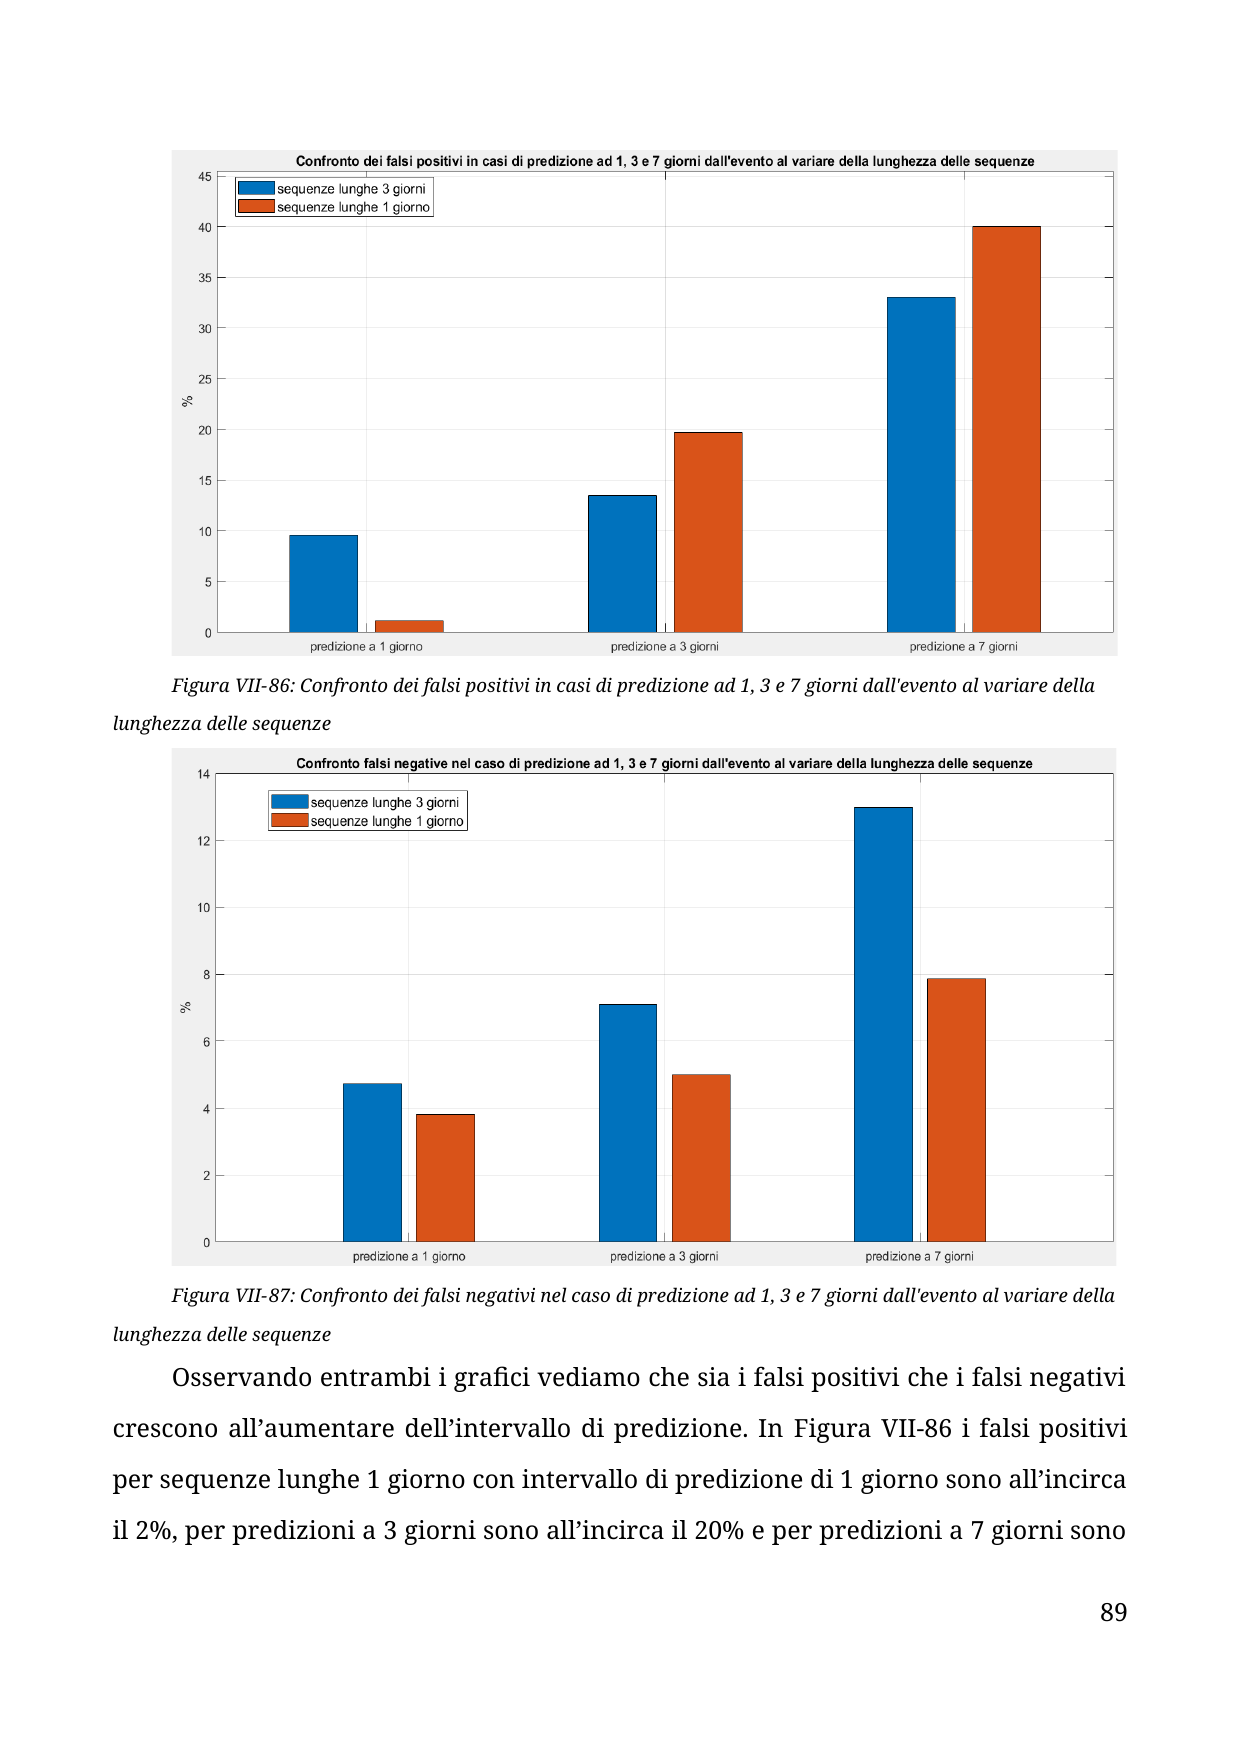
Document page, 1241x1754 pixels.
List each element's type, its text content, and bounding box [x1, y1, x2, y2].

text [112, 1359, 1128, 1546]
picture [171, 150, 1118, 656]
picture [171, 748, 1117, 1266]
